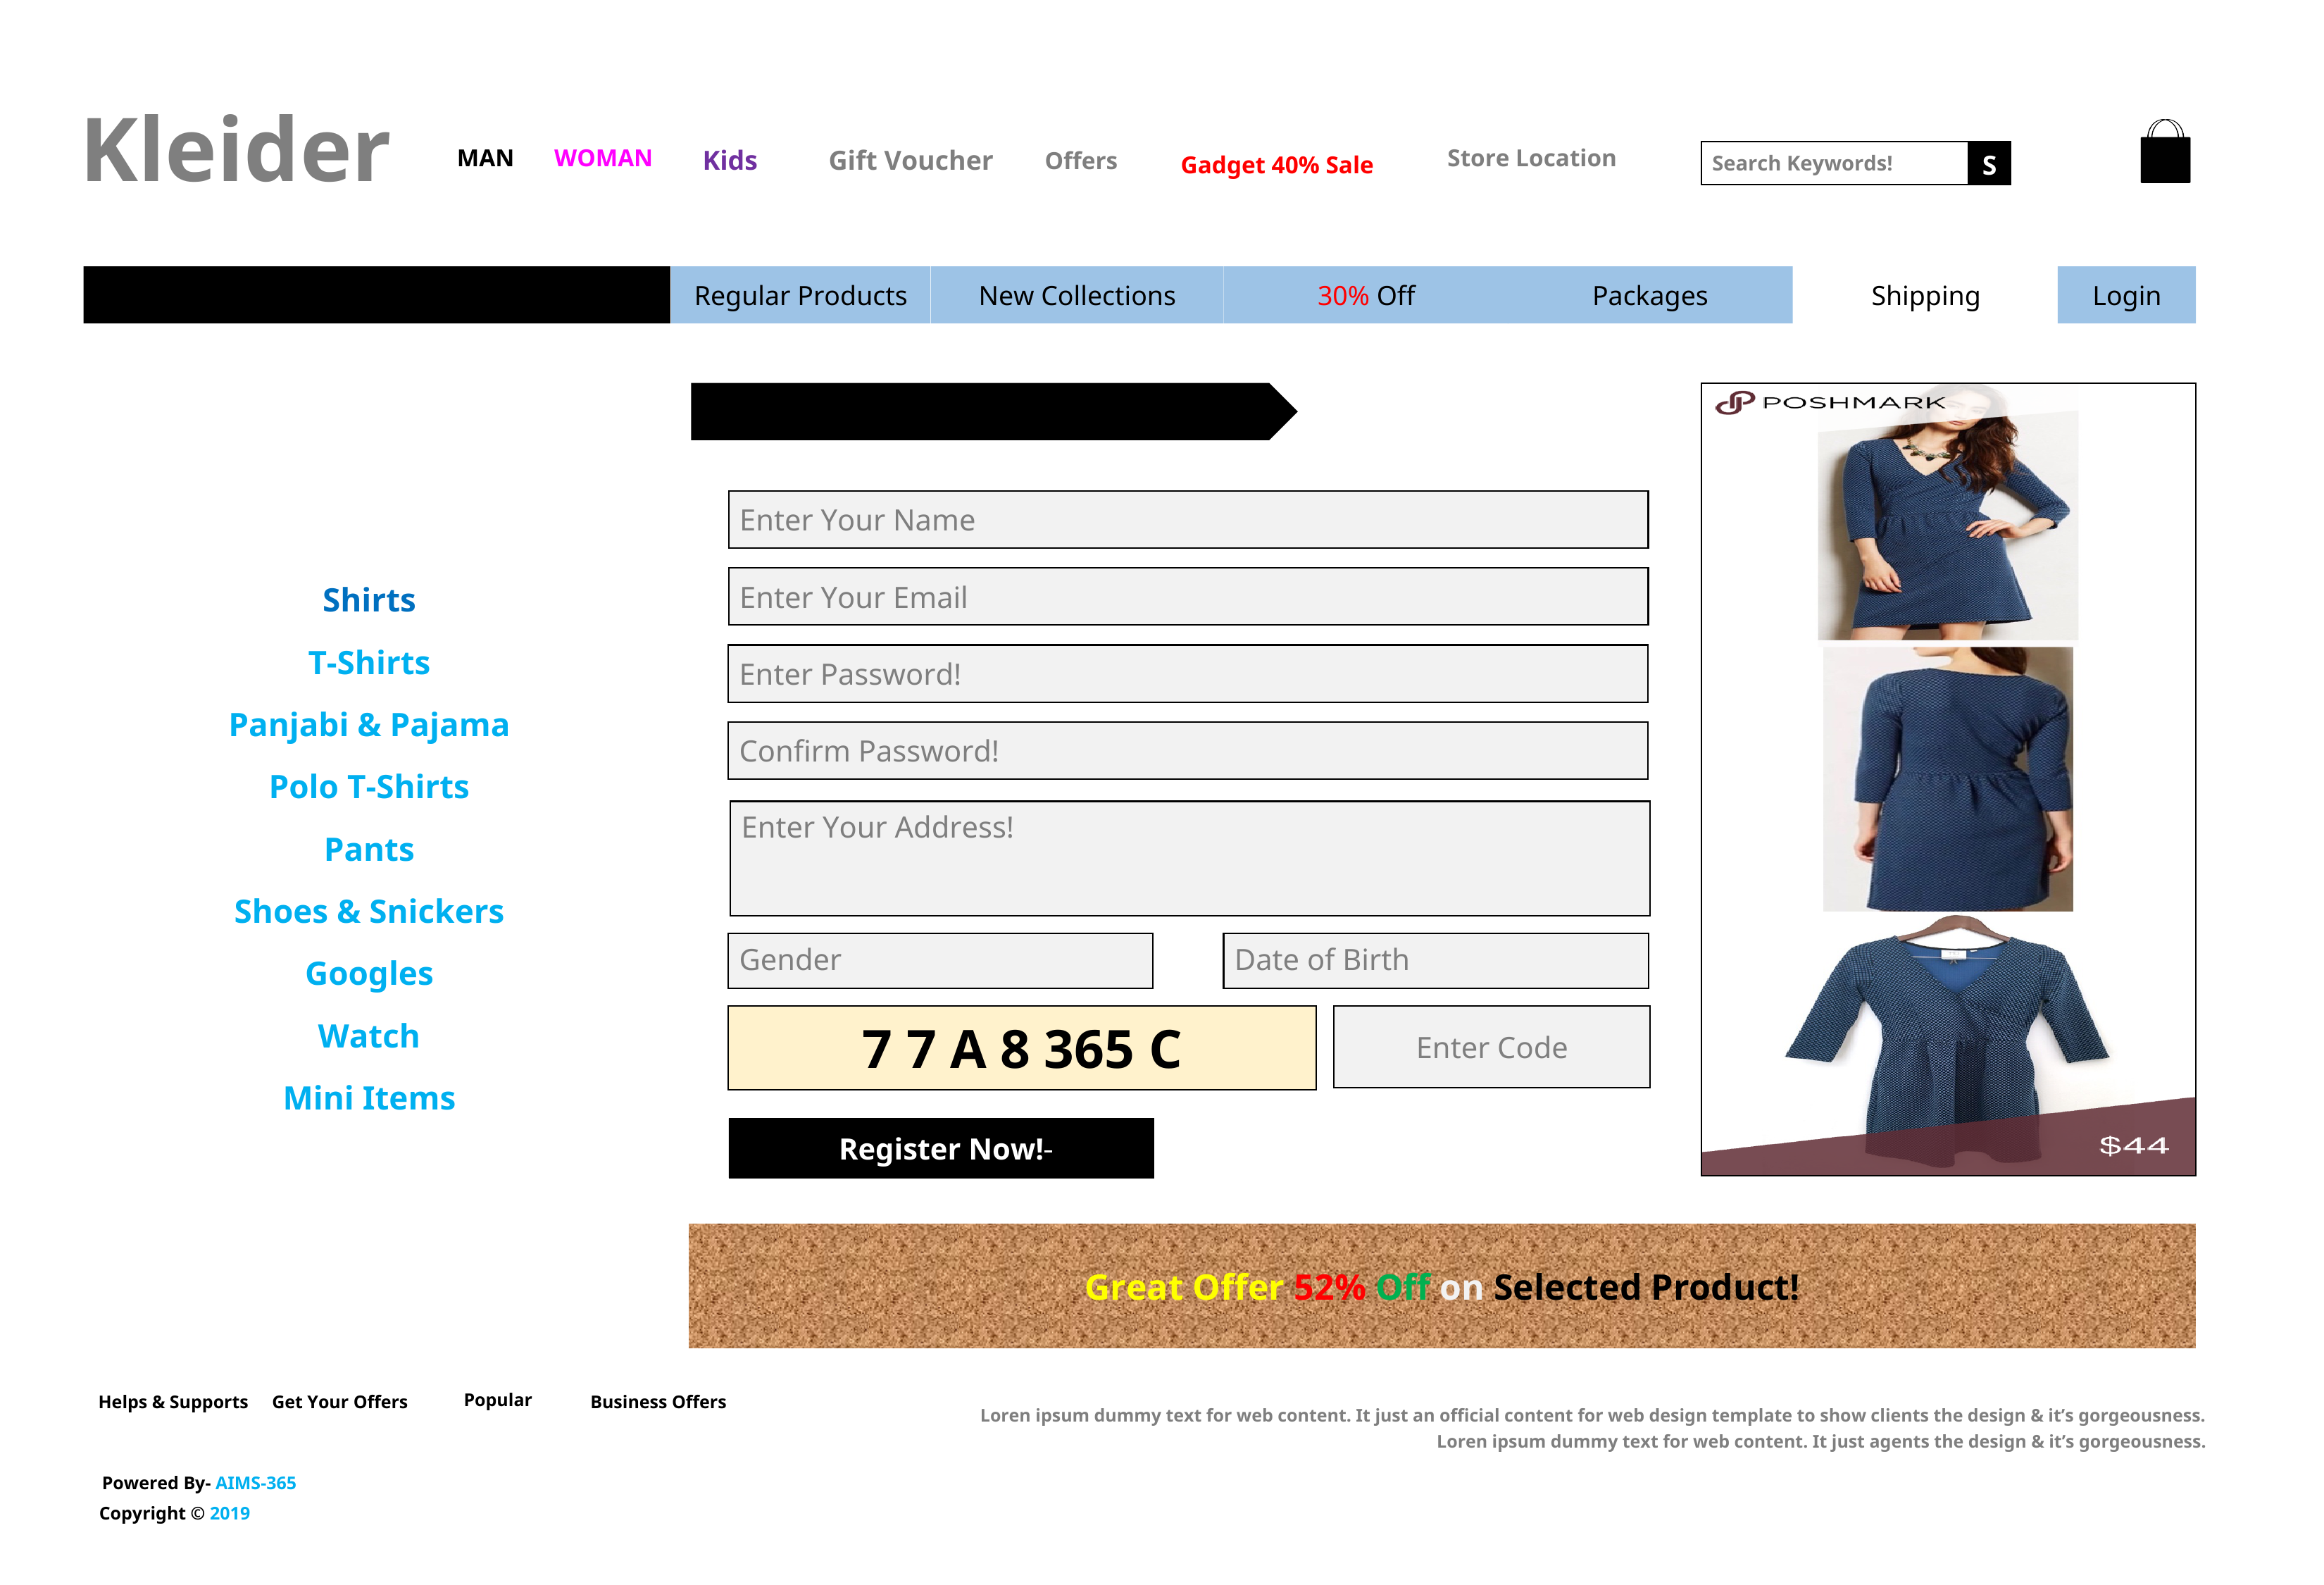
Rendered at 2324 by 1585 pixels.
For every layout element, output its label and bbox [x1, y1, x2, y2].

picture [689, 1224, 2196, 1348]
picture [1702, 384, 2195, 1175]
picture [2118, 119, 2213, 183]
